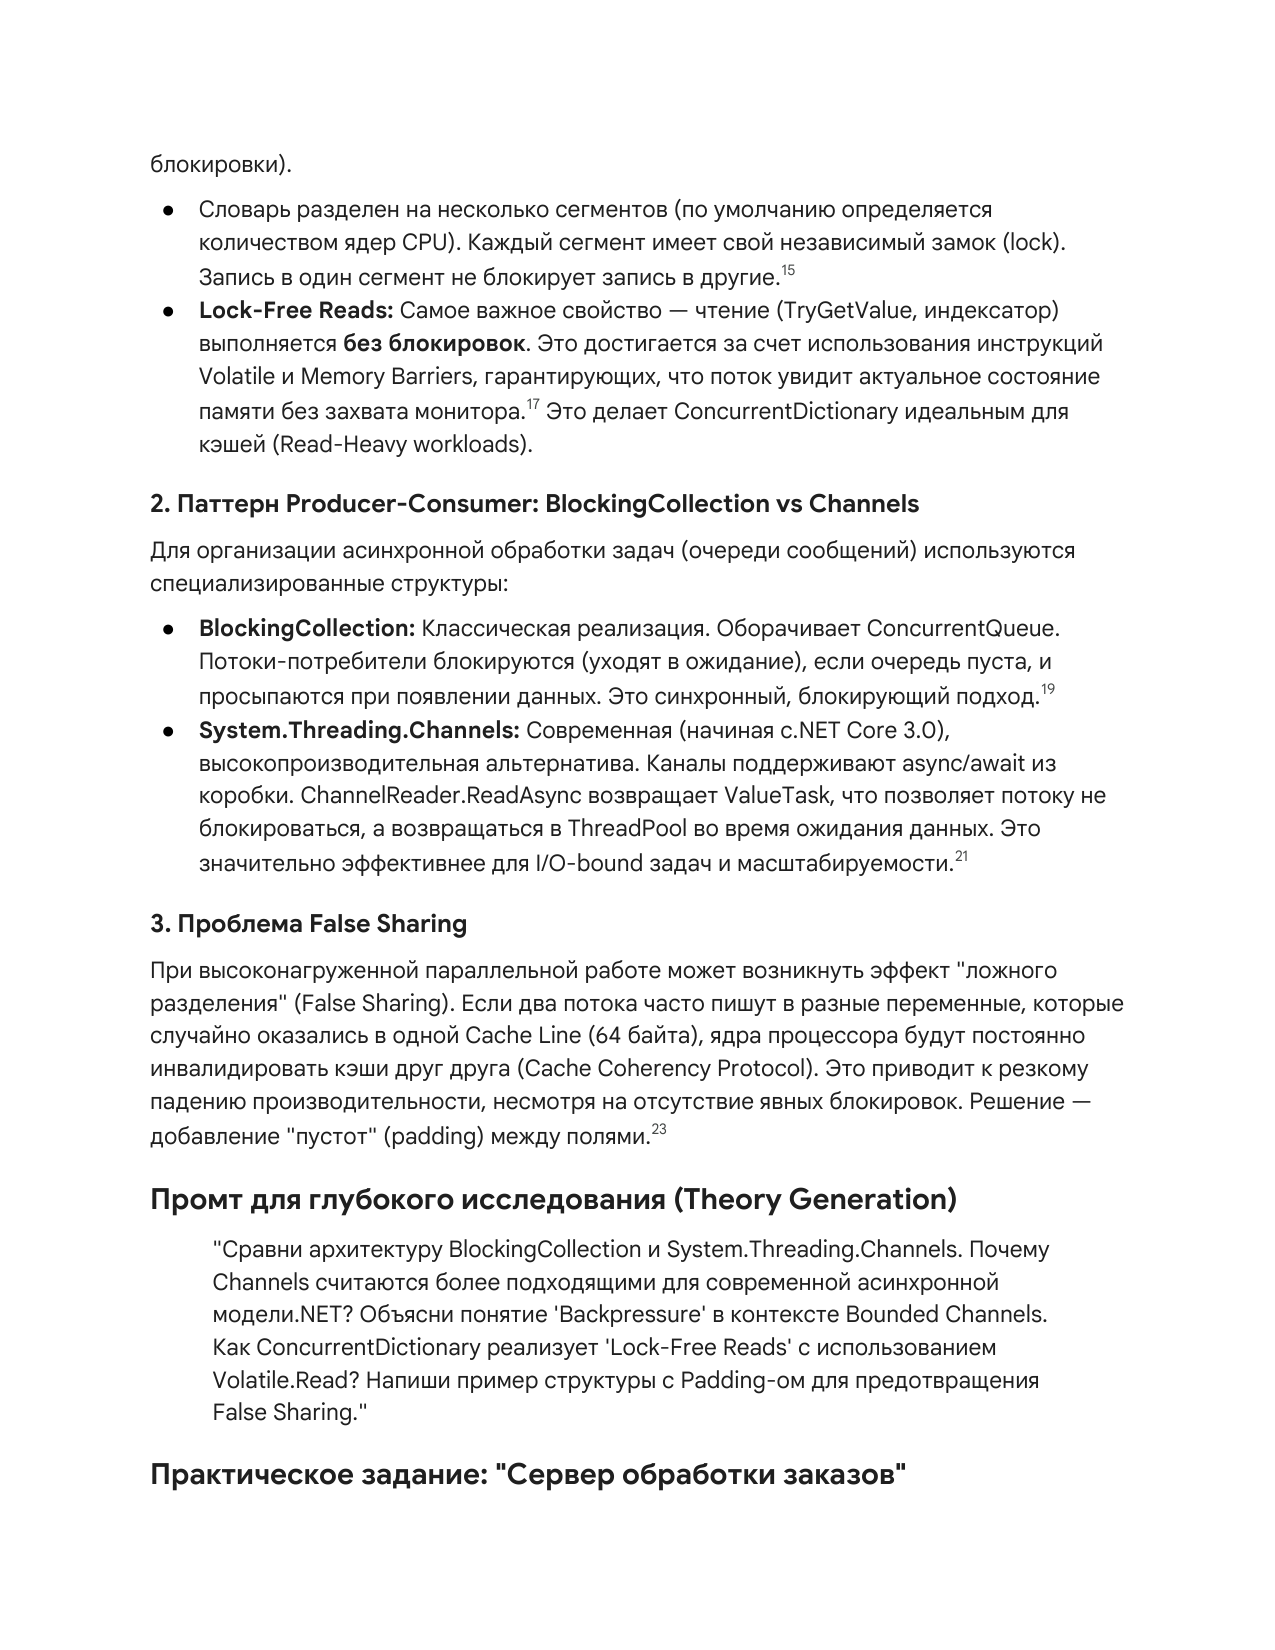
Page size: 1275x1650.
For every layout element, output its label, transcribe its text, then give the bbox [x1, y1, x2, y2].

subtitle Промт для глубокого исследования (Theory Generation) [150, 1181, 1125, 1217]
list System.Threading.Channels: Современная (начиная с.NET Core 3.0), высокопроизводительная альтернатива. Каналы поддерживают async/await из коробки. ChannelReader.ReadAsync возвращает ValueTask, что позволяет потоку не блокироваться, а возвращаться в ThreadPool во время ожидания данных. Это значительно эффективнее для I/O-bound задач и масштабируемости.21 [161, 716, 1125, 879]
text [150, 150, 1125, 179]
subtitle 2. Паттерн Producer-Consumer: BlockingCollection vs Channels [150, 488, 1125, 520]
list Словарь разделен на несколько сегментов (по умолчанию определяется количеством ядер CPU). Каждый сегмент имеет свой независимый замок (lock). Запись в один сегмент не блокирует запись в другие.15 [161, 195, 1125, 292]
subtitle Практическое задание: "Сервер обработки заказов" [150, 1456, 1125, 1493]
text При высоконагруженной параллельной работе может возникнуть эффект "ложного разделения" (False Sharing). Если два потока часто пишут в разные переменные, которые случайно оказались в одной Cache Line (64 байта), ядра процессора будут постоянно инвалидировать кэши друг друга (Cache Coherency Protocol). Это приводит к резкому падению производительности, несмотря на отсутствие явных блокировок. Решение — добавление "пустот" (padding) между полями.23 [150, 956, 1125, 1152]
list BlockingCollection: Классическая реализация. Оборачивает ConcurrentQueue. Потоки-потребители блокируются (уходят в ожидание), если очередь пуста, и просыпаются при появлении данных. Это синхронный, блокирующий подход.19 [161, 614, 1125, 712]
list Lock-Free Reads: Самое важное свойство — чтение (TryGetValue, индексатор) выполняется без блокировок. Это достигается за счет использования инструкций Volatile и Memory Barriers, гарантирующих, что поток увидит актуальное состояние памяти без захвата монитора.17 Это делает ConcurrentDictionary идеальным для кэшей (Read-Heavy workloads). [161, 297, 1125, 459]
text Для организации асинхронной обработки задач (очереди сообщений) используются специализированные структуры: [150, 537, 1125, 598]
subtitle 3. Проблема False Sharing [150, 908, 1125, 939]
text "Сравни архитектуру BlockingCollection и System.Threading.Channels. Почему Channels считаются более подходящими для современной асинхронной модели.NET? Объясни понятие 'Backpressure' в контексте Bounded Channels. Как ConcurrentDictionary реализует 'Lock-Free Reads' с использованием Volatile.Read? Напиши пример структуры с Padding-ом для предотвращения False Sharing." [212, 1235, 1062, 1427]
